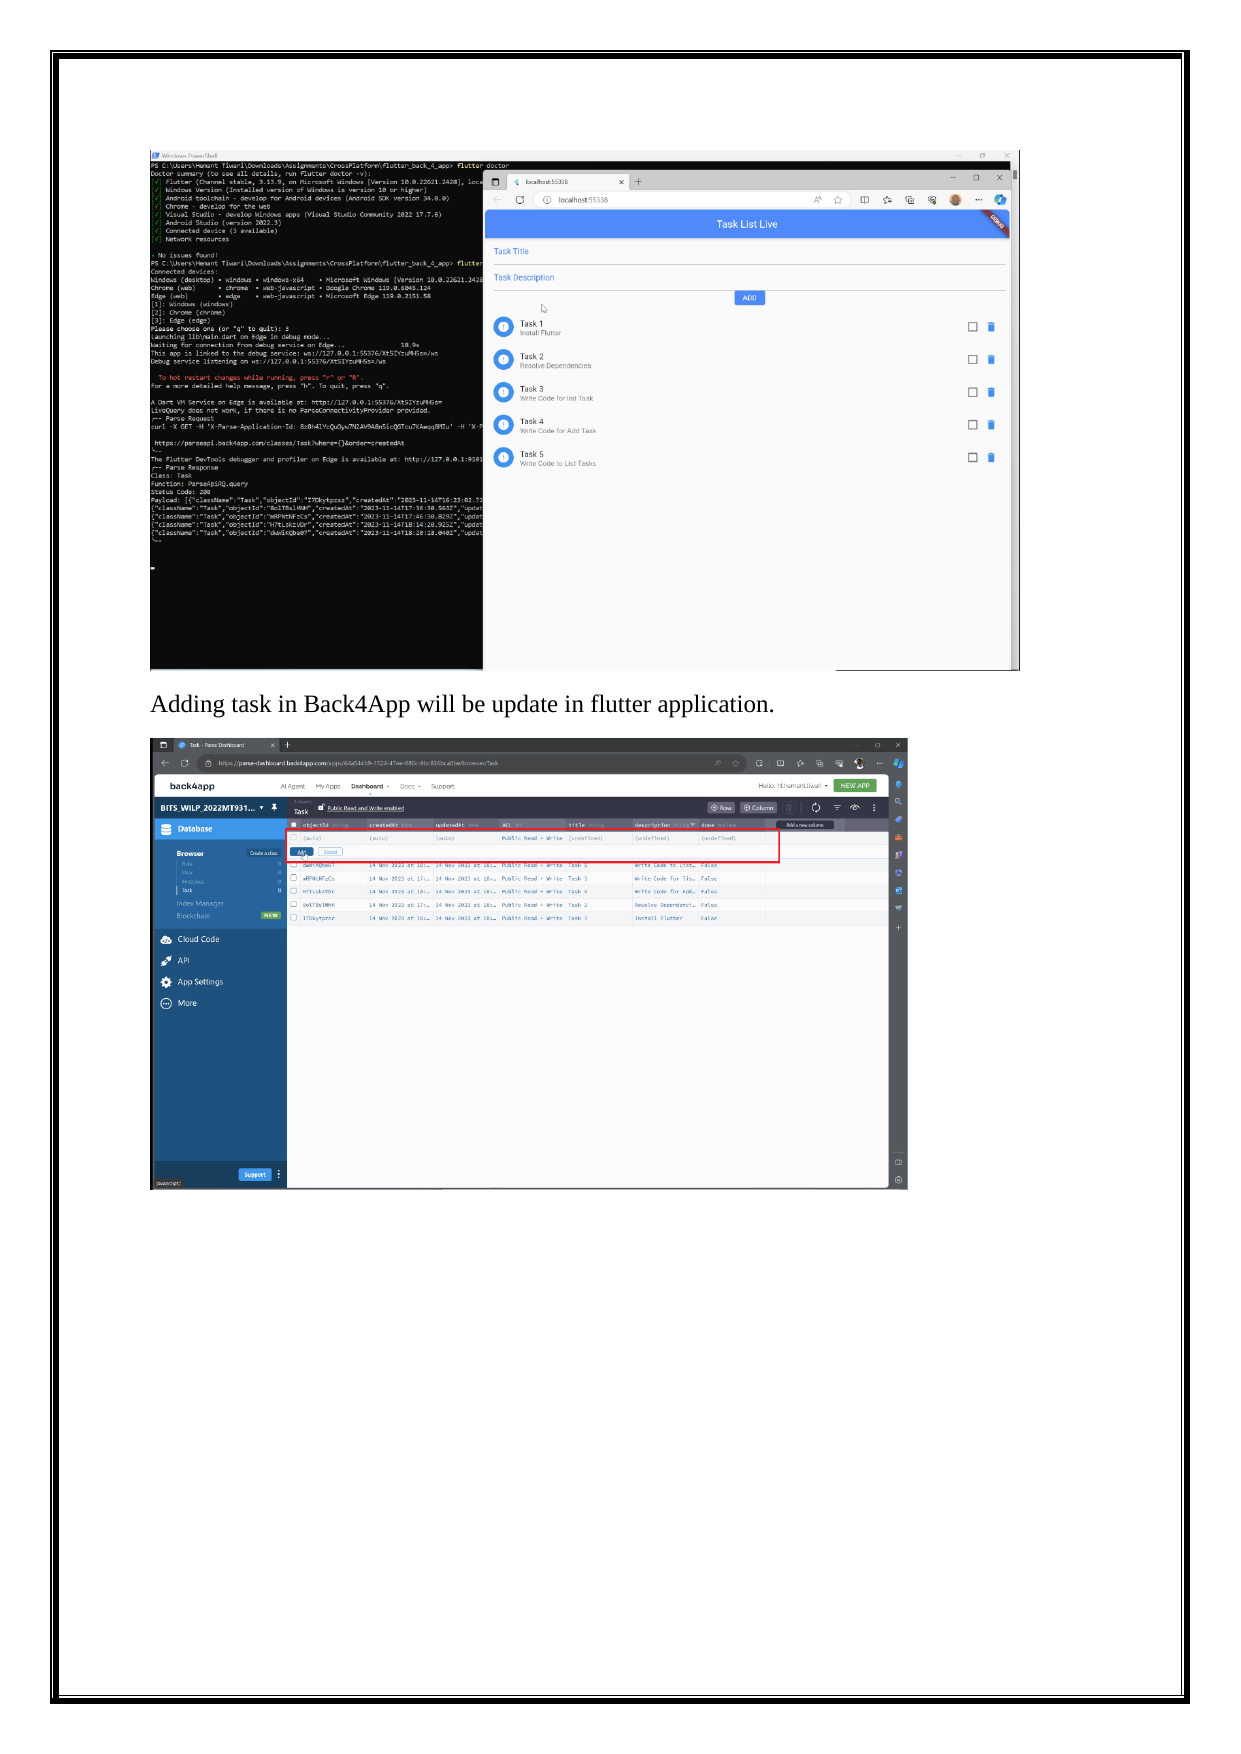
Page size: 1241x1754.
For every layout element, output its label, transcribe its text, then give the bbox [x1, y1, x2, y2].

picture [150, 150, 1020, 671]
picture [150, 737, 908, 1190]
text Adding task in Back4App will be update in flutter application. [150, 689, 1090, 718]
